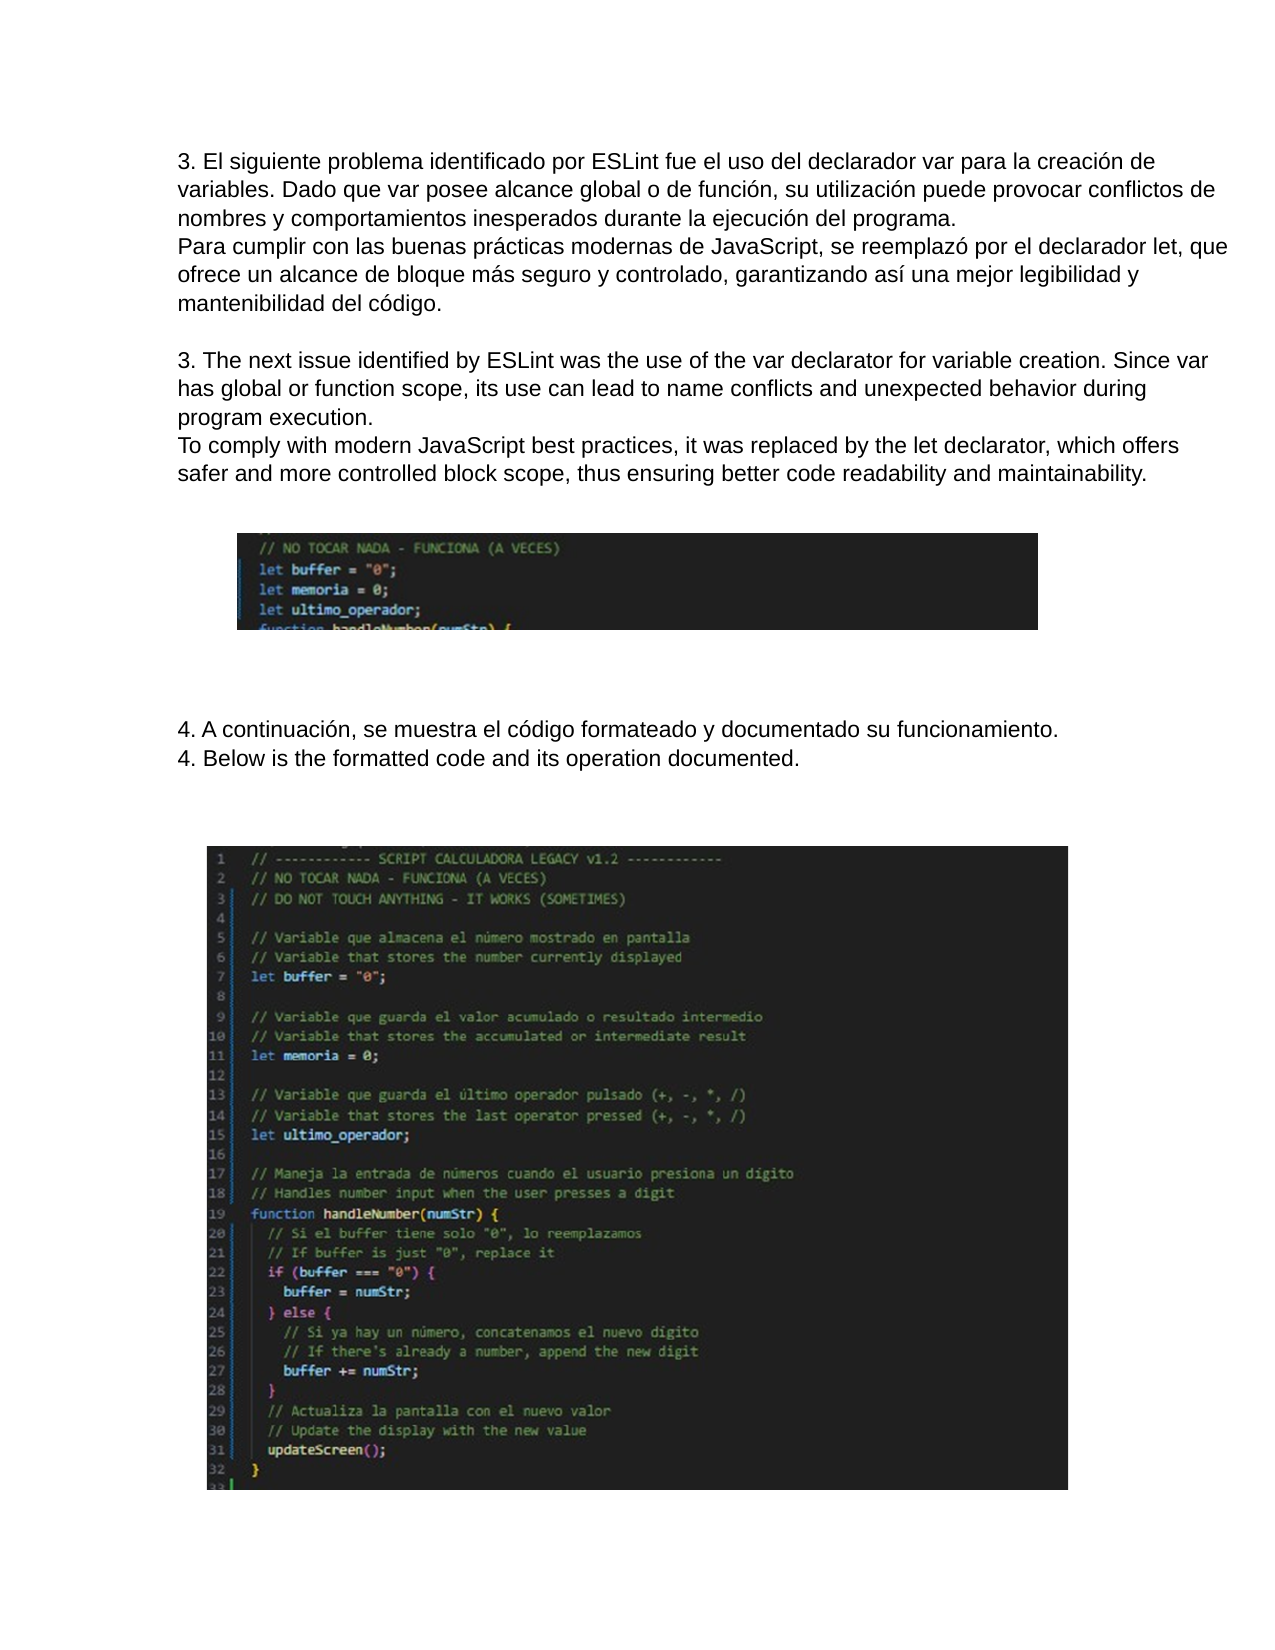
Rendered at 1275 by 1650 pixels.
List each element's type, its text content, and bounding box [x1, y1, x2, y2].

text 3. The next issue identified by ESLint was the use of the var declarator for variable creation. Since var has global or function scope, its use can lead to name conflicts and unexpected behavior during program execution. [177, 347, 1232, 430]
picture [206, 846, 1069, 1490]
text 4. Below is the formatted code and its operation documented. [177, 745, 1083, 771]
text Para cumplir con las buenas prácticas modernas de JavaScript, se reemplazó por el declarador let, que ofrece un alcance de bloque más seguro y controlado, garantizando así una mejor legibilidad y mantenibilidad del código. [177, 233, 1232, 316]
text To comply with modern JavaScript best practices, it was replaced by the let declarator, which offers safer and more controlled block scope, thus ensuring better code readability and maintainability. [177, 432, 1232, 487]
picture [237, 533, 1038, 630]
text 3. El siguiente problema identificado por ESLint fue el uso del declarador var para la creación de variables. Dado que var posee alcance global o de función, su utilización puede provocar conflictos de nombres y comportamientos inesperados durante la ejecución del programa. [177, 148, 1232, 231]
text 4. A continuación, se muestra el código formateado y documentado su funcionamiento. [177, 716, 1083, 743]
